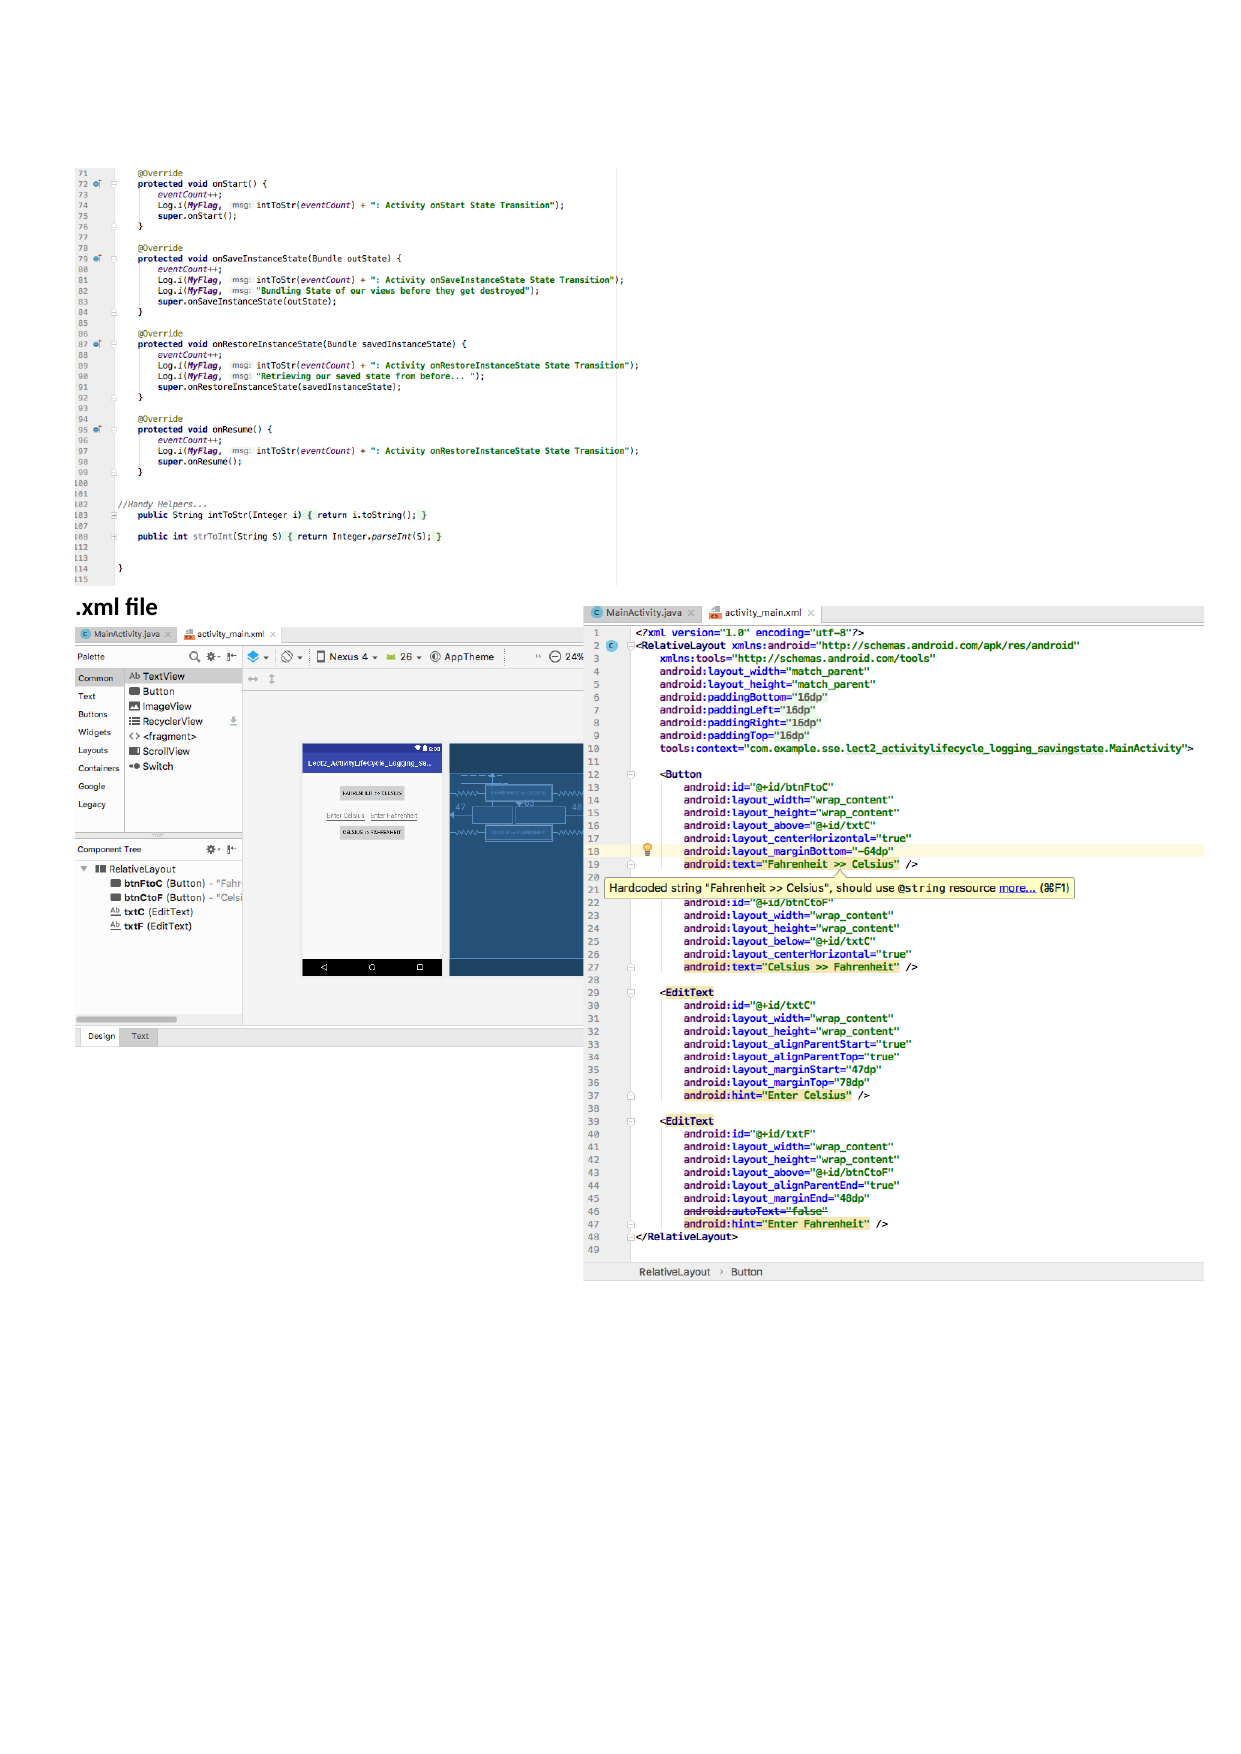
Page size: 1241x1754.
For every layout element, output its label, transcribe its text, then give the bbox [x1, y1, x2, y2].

picture [75, 606, 1205, 1281]
picture [75, 168, 640, 586]
text .xml file [75, 585, 1165, 627]
